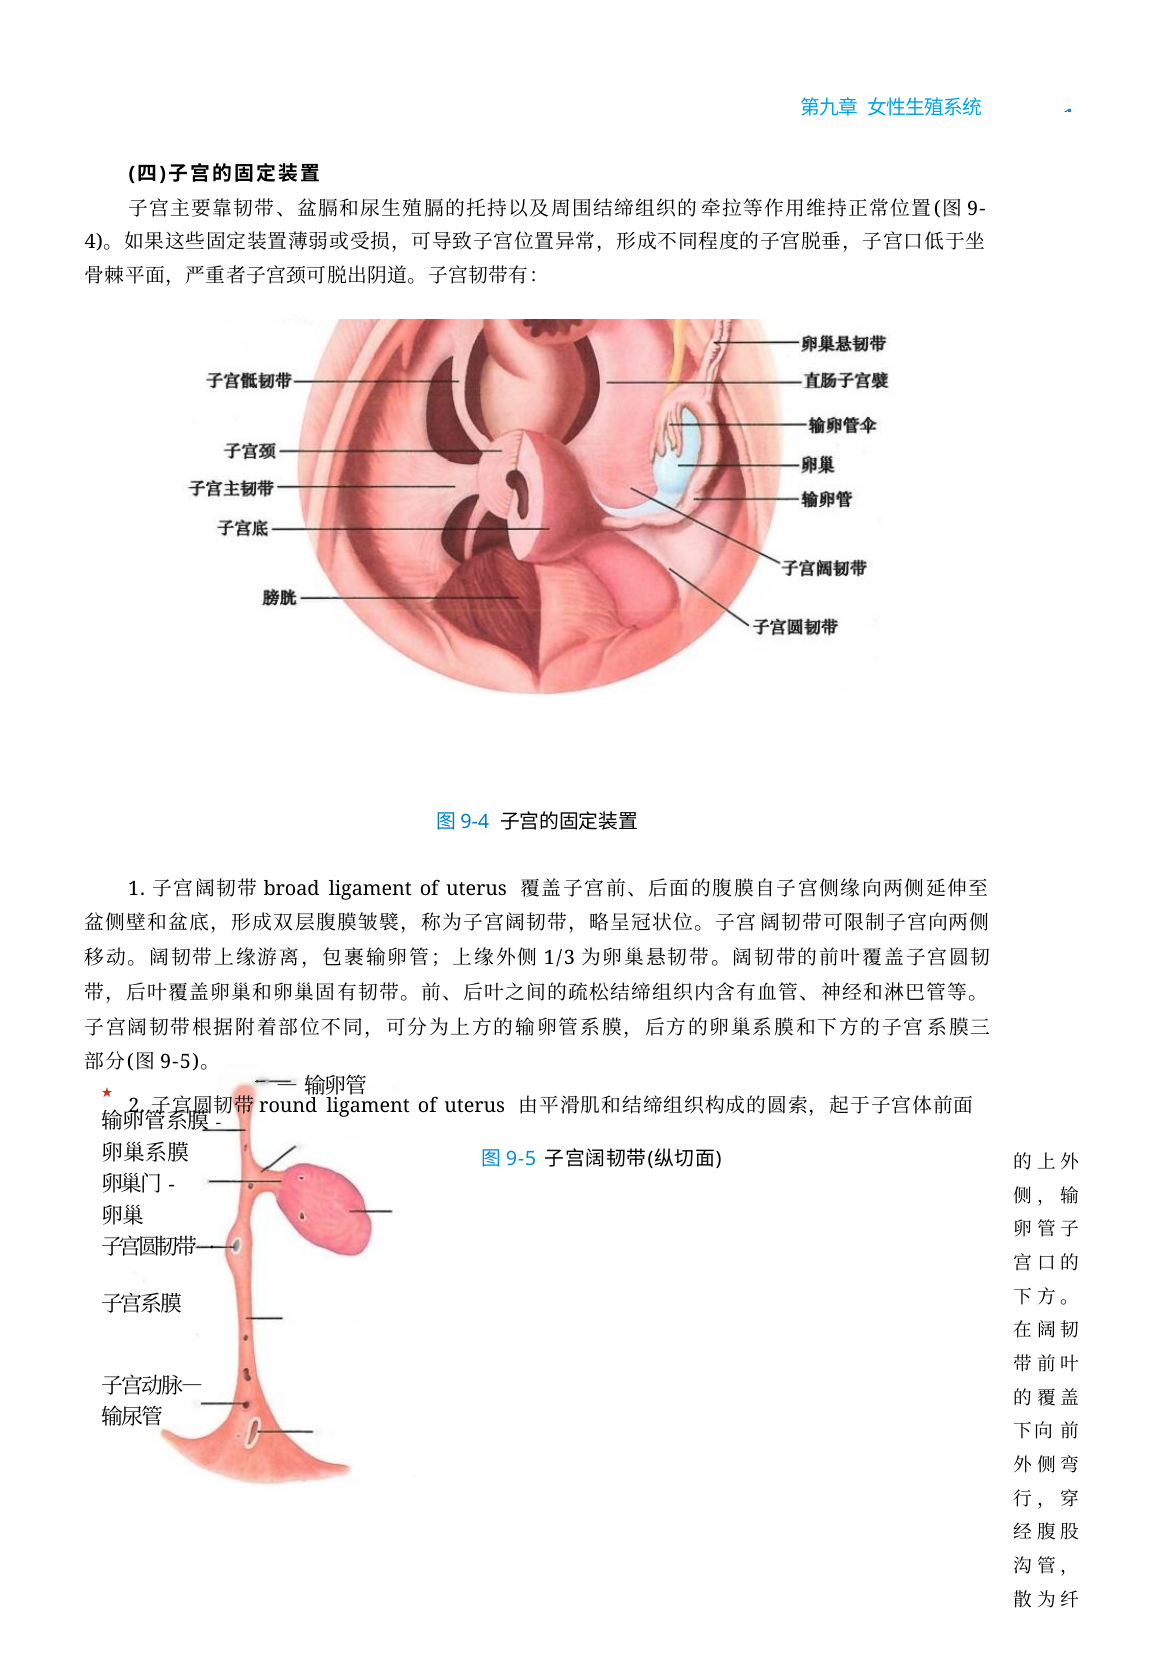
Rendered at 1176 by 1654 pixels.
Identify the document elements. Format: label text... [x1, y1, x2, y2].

picture [893, 109, 905, 115]
text 图9-5 子宫阔韧带(纵切面) [481, 1144, 1003, 1171]
text 的上外侧，输卵管子宫口的下方。在阔韧带前叶的覆盖下向 前外侧弯行，穿经腹股沟管，散为纤维止于阴阜和大阴唇前端 的皮下。主要功能是维持子宫前倾。 [1013, 1147, 1079, 1611]
picture [440, 825, 452, 829]
text 2. 子宫圆韧带round ligament of uterus 由平滑肌和结缔组织构成的圆索，起于子宫体前面 [128, 1092, 1101, 1117]
picture [181, 319, 893, 695]
picture [440, 812, 452, 817]
picture [485, 1149, 497, 1154]
text 第九章 女性生殖系统 [800, 93, 1101, 119]
text (四)子宫的固定装置 [128, 159, 1101, 186]
text 图9-4 子宫的固定装置 [436, 808, 1101, 834]
picture [485, 1162, 497, 1166]
text 子宫主要靠韧带、盆膈和尿生殖膈的托持以及周围结缔组织的牵拉等作用维持正常位置(图9- 4)。如果这些固定装置薄弱或受损，可导致子宫位置异常，形成不同程度的子宫脱垂，子宫口低于坐 骨棘平面，严重者子宫颈可脱出阴道。子宫韧带有： [84, 192, 985, 288]
picture [887, 97, 891, 116]
picture [101, 1074, 434, 1489]
text 1. 子宫阔韧带broad ligament of uterus 覆盖子宫前、后面的腹膜自子宫侧缘向两侧延伸至 盆侧壁和盆底，形成双层腹膜皱襞，称为子宫阔韧带，略呈冠状位。子宫阔韧带可限制子宫向两侧 移动。阔韧带上缘游离，包裹输卵管；上缘外侧1/3为卵巢悬韧带。阔韧带的前叶覆盖子宫圆韧 带，后叶覆盖卵巢和卵巢固有韧带。前、后叶之间的疏松结缔组织内含有血管、神经和淋巴管等。 子宫阔韧带根据附着部位不同，可分为上方的输卵管系膜，后方的卵巢系膜和下方的子宫系膜三 部分(图9-5)。 [84, 872, 990, 1074]
